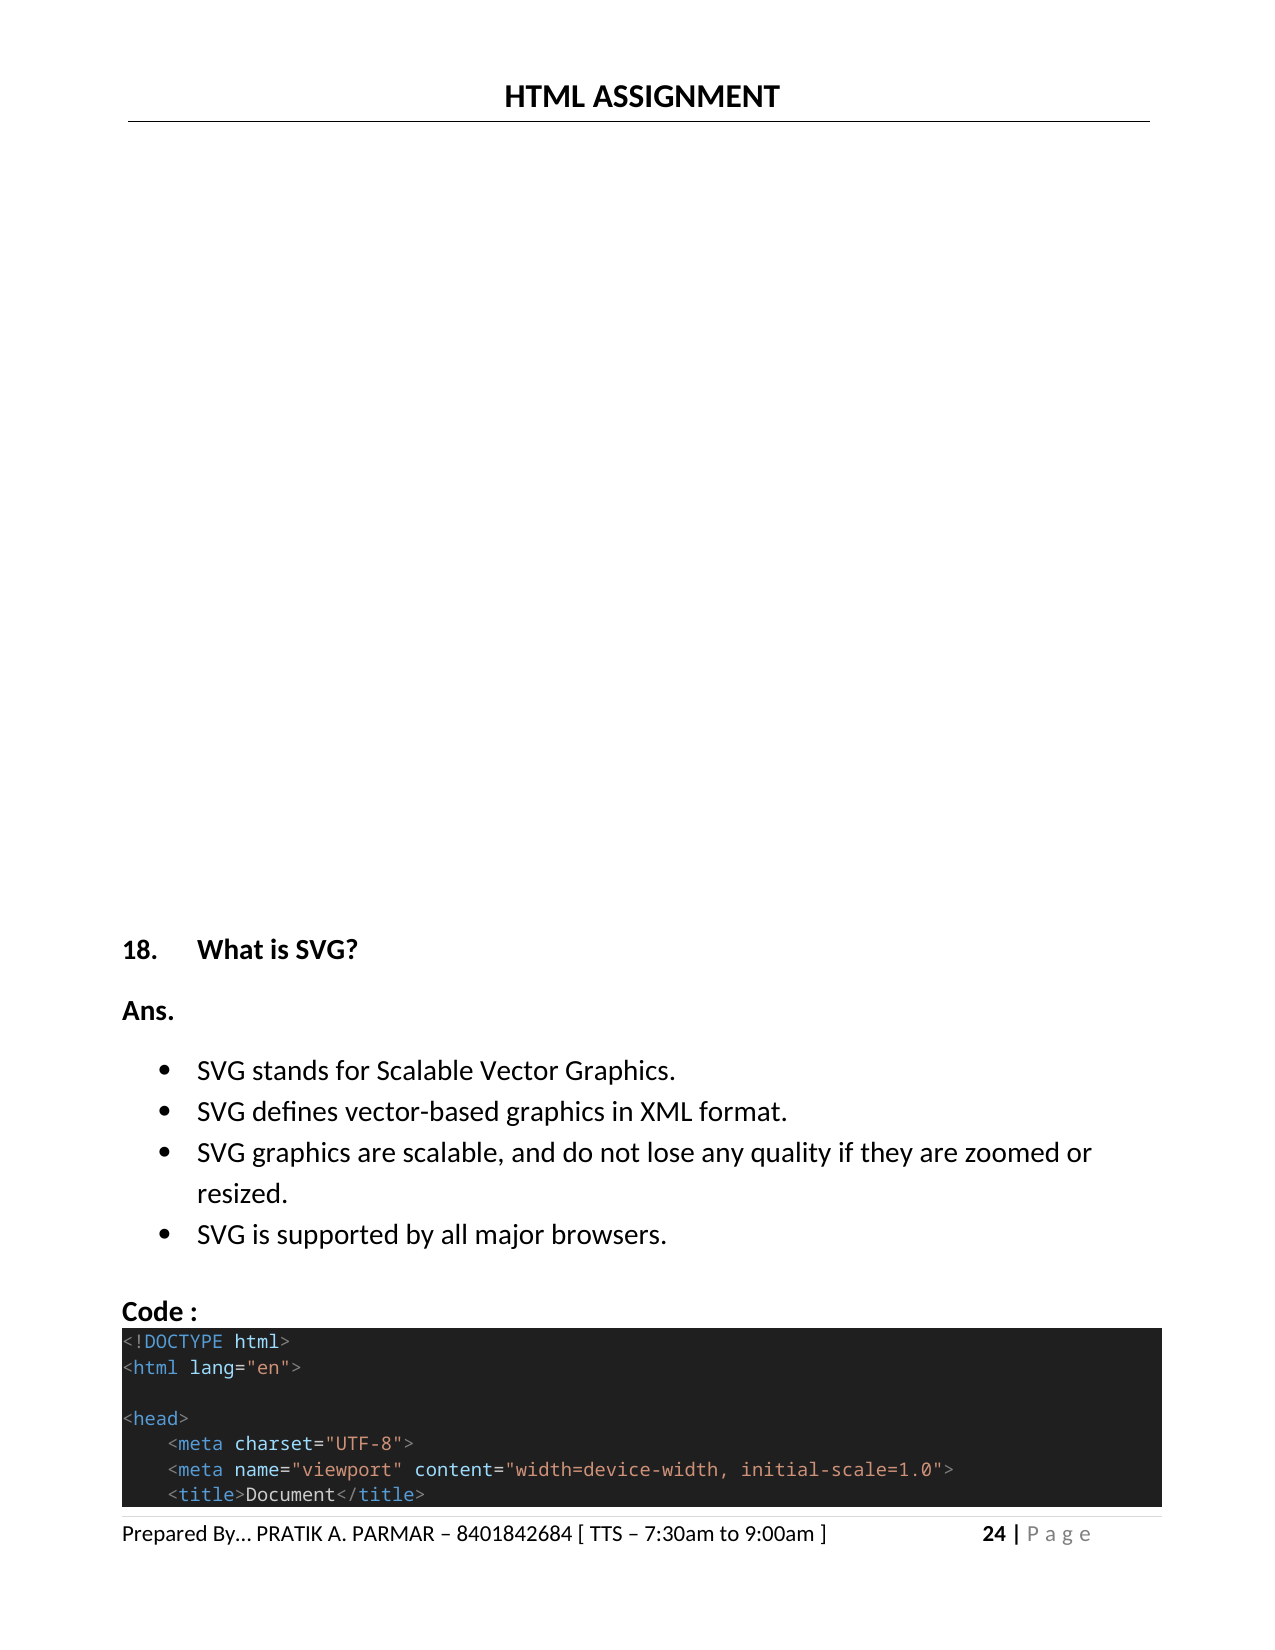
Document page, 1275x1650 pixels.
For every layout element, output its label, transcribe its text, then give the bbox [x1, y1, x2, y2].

text Code : [122, 1293, 1162, 1328]
text <title>Document</title> [122, 1482, 1162, 1507]
text <head> [122, 1405, 1162, 1431]
list SVG is supported by all major browsers. [159, 1216, 1162, 1252]
text <!DOCTYPE html> [122, 1328, 1162, 1354]
text <meta charset="UTF-8"> [122, 1431, 1162, 1456]
list SVG stands for Scalable Vector Graphics. [159, 1052, 1162, 1088]
list SVG defines vector-based graphics in XML format. [159, 1093, 1162, 1129]
text <html lang="en"> [122, 1354, 1162, 1379]
text 18. What is SVG? [122, 931, 1162, 967]
list SVG graphics are scalable, and do not lose any quality if they are zoomed or resized. [159, 1134, 1162, 1211]
text <meta name="viewport" content="width=device-width, initial-scale=1.0"> [122, 1456, 1162, 1482]
text Ans. [122, 992, 1162, 1027]
